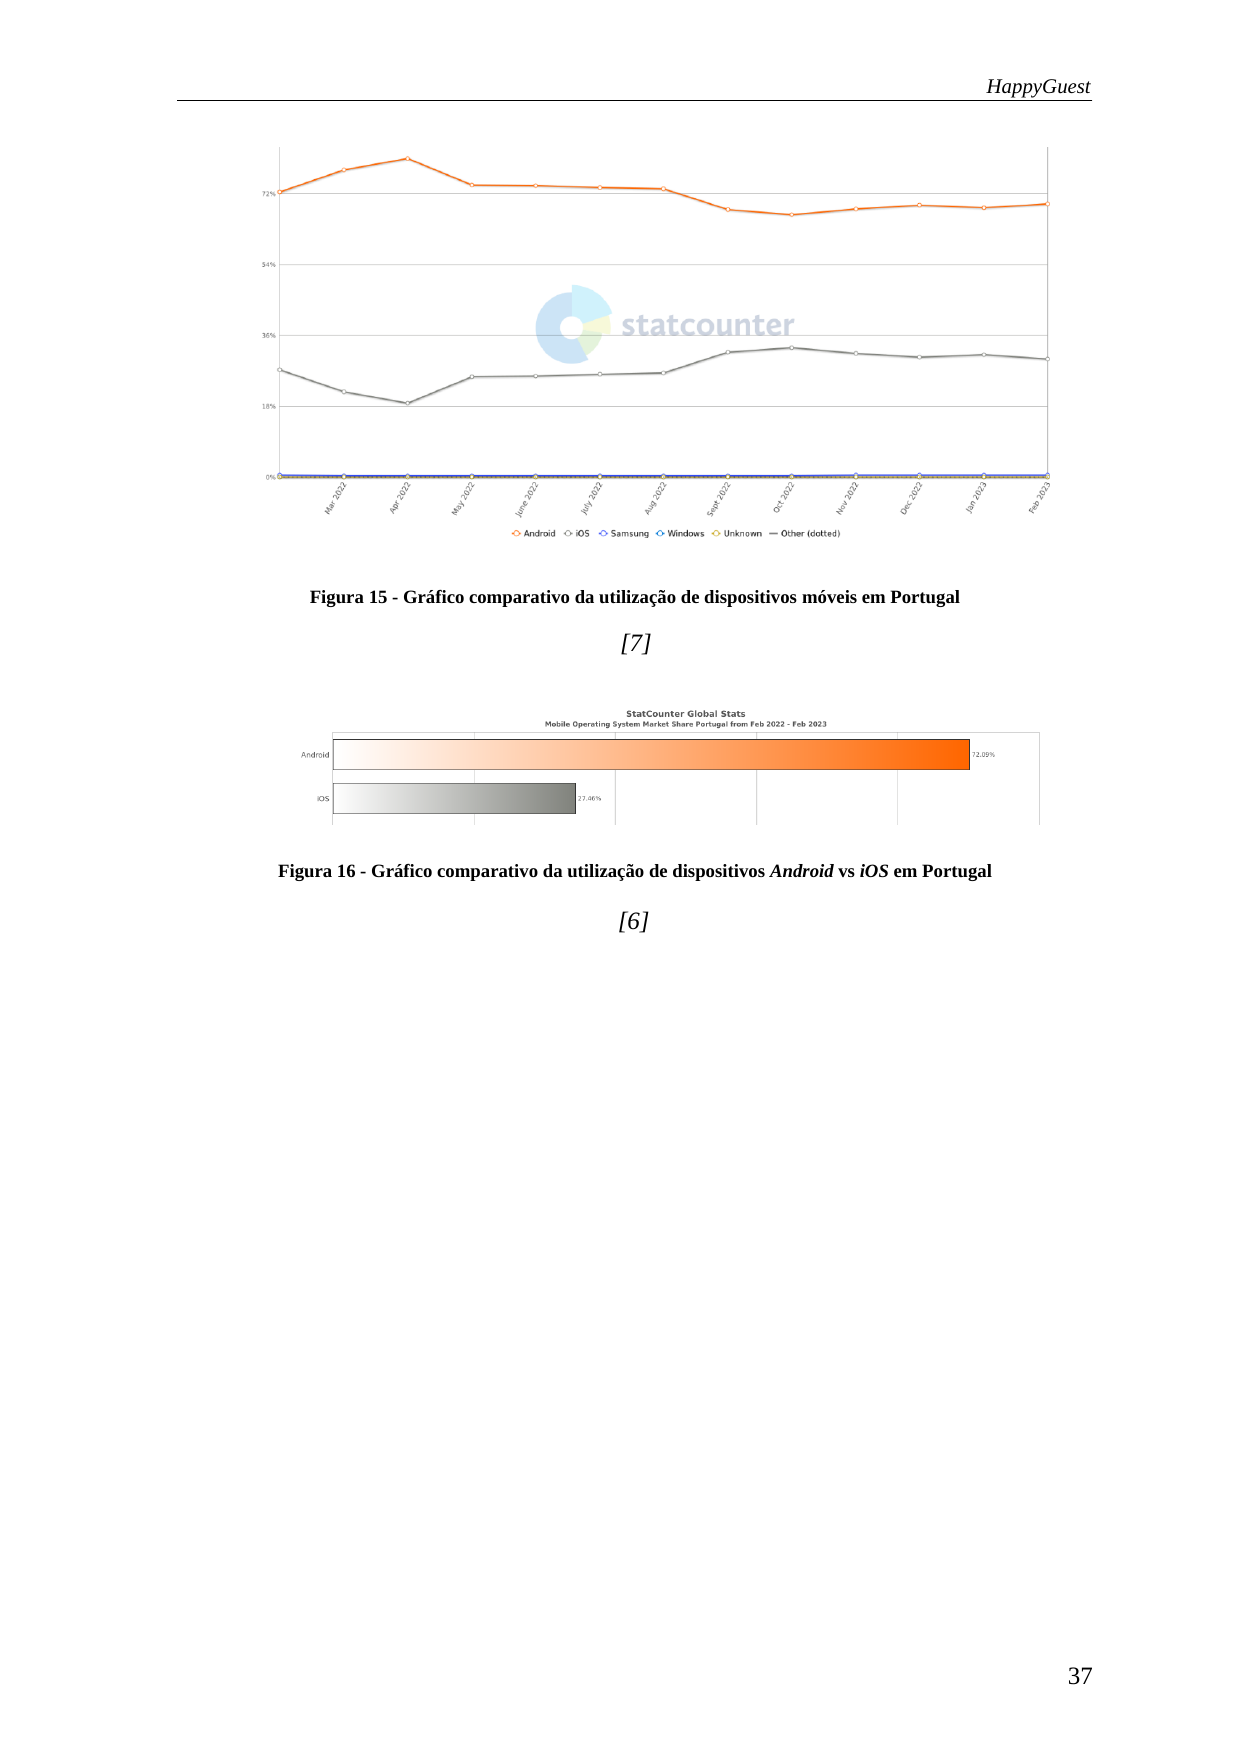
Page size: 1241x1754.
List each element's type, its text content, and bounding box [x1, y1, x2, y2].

picture [280, 708, 1048, 825]
text [7] [177, 628, 1092, 657]
text [6] [177, 906, 1092, 935]
picture [261, 147, 1068, 551]
